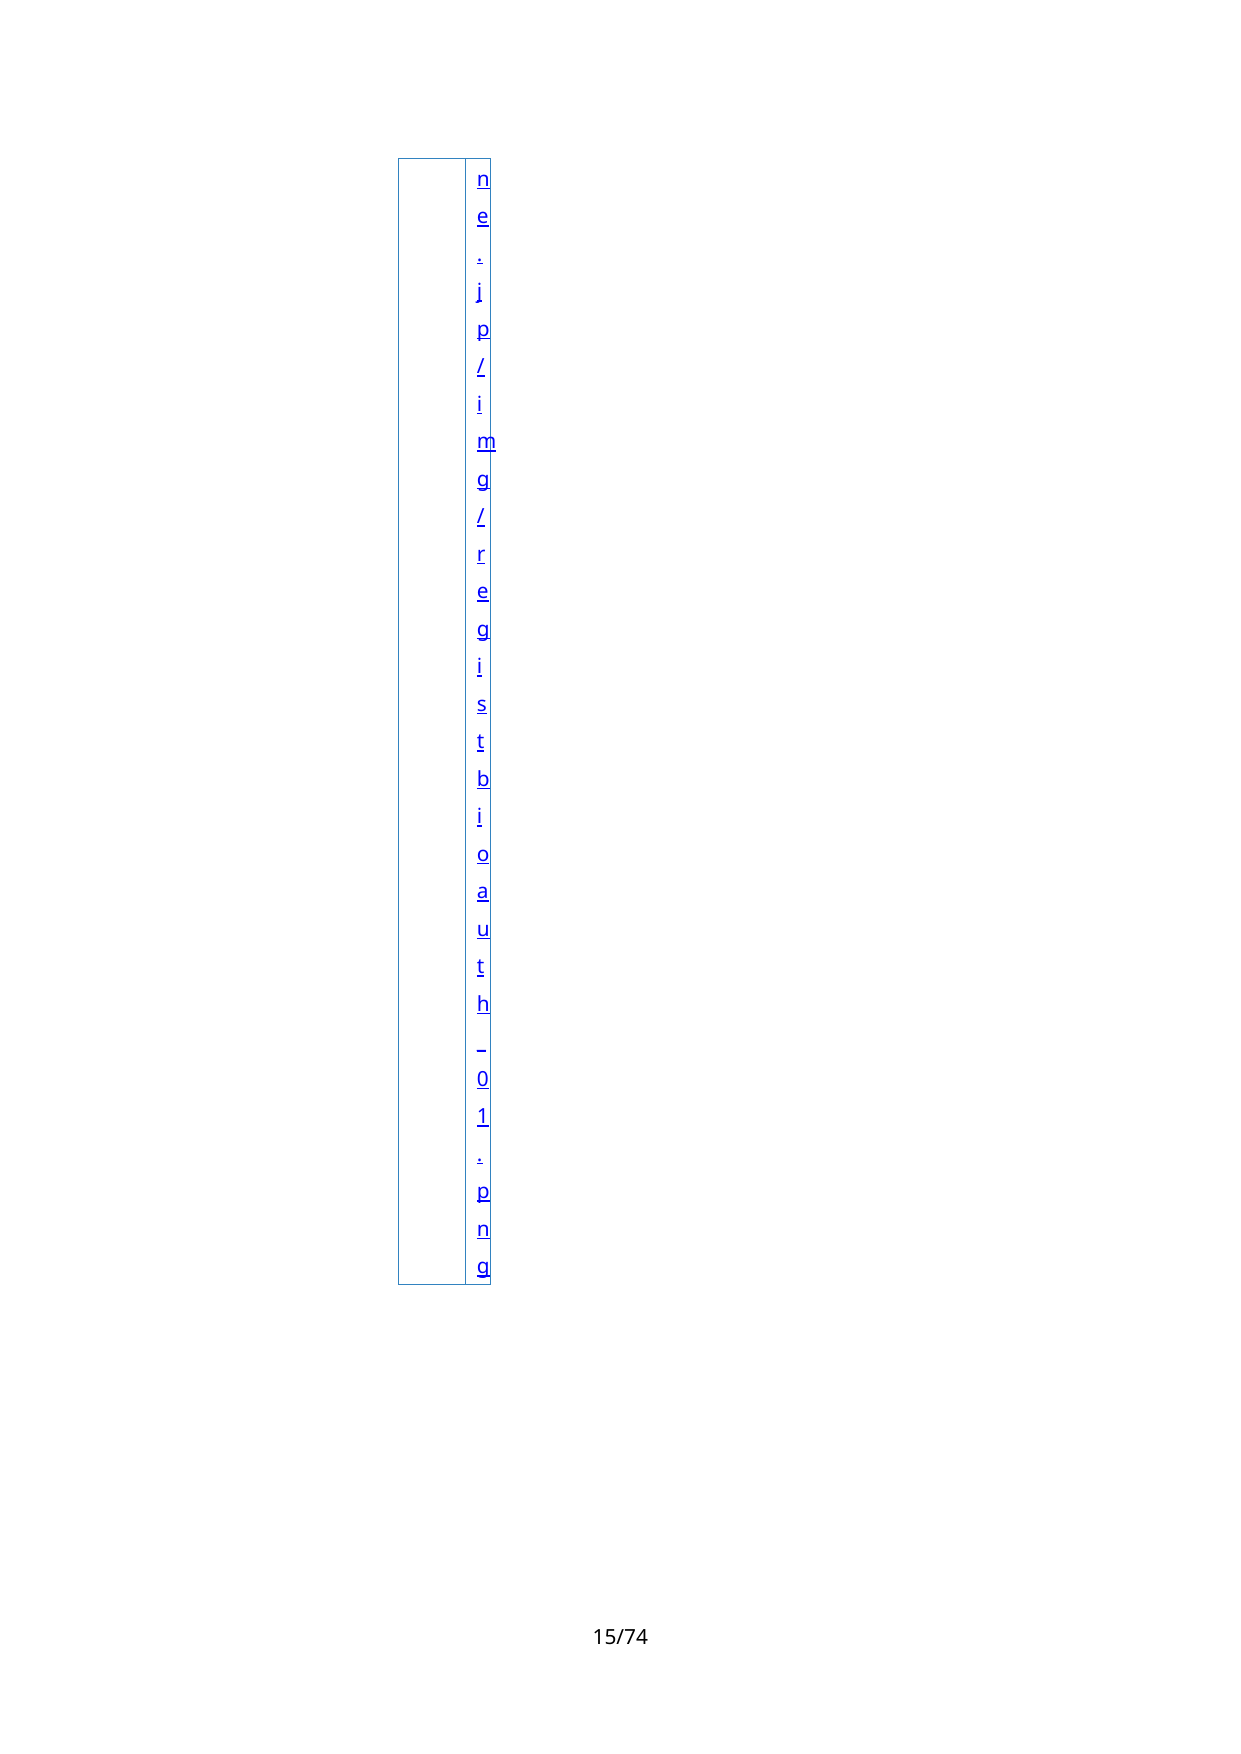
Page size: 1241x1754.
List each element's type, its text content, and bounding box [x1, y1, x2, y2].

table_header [466, 159, 490, 1284]
table_header 参照 [399, 159, 465, 1284]
